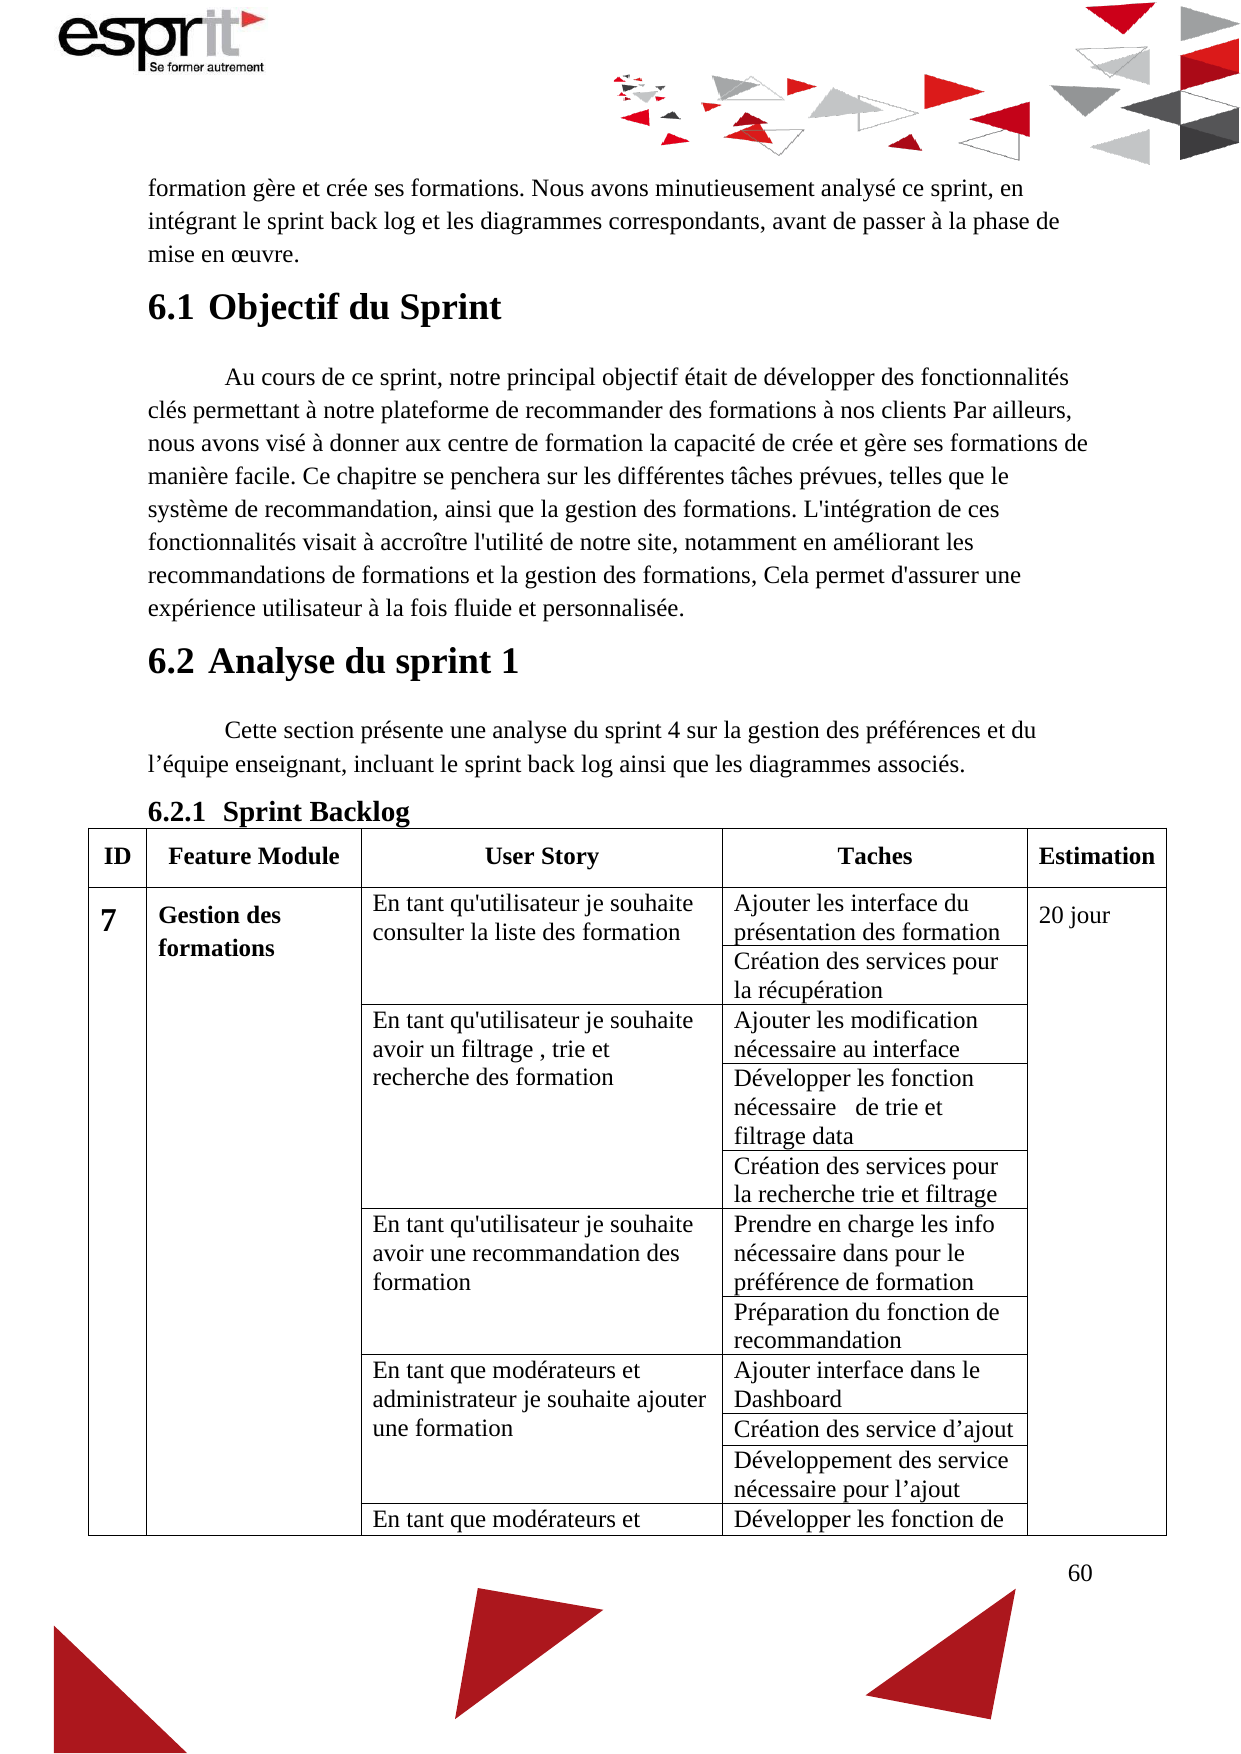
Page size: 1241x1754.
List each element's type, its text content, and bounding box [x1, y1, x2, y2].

table_header User Story [362, 829, 722, 887]
table_header Estimation [1028, 829, 1166, 887]
table_cell Création des services pour la recherche trie et filtrage [723, 1151, 1027, 1208]
table_header ID [89, 829, 146, 887]
table_cell Création des service d’ajout [723, 1414, 1027, 1444]
table_cell Développer les fonction nécessaire de trie et filtrage data [723, 1064, 1027, 1150]
table_cell Préparation du fonction de recommandation [723, 1297, 1027, 1354]
table_cell Création des services pour la récupération [723, 946, 1027, 1004]
table_cell En tant qu'utilisateur je souhaite avoir une recommandation des formation [362, 1209, 722, 1354]
subtitle Sprint Backlog [148, 794, 1093, 828]
table_cell Gestion des formations [147, 888, 361, 1535]
table_cell Prendre en charge les info nécessaire dans pour le préférence de formation [723, 1209, 1027, 1296]
table_cell 20 jour [1028, 888, 1166, 1535]
table_cell Ajouter interface dans le Dashboard [723, 1355, 1027, 1413]
table_cell Ajouter les interface du présentation des formation [723, 888, 1027, 945]
text Au cours de ce sprint, notre principal objectif était de développer des fonctionnalités clés permettant à notre plateforme de recommander des formations à nos clients Par ailleurs, nous avons visé à donner aux centre de formation la capacité de crée et gère ses formations de manière facile. Ce chapitre se penchera sur les différentes tâches prévues, telles que le système de recommandation, ainsi que la gestion des formations. L'intégration de ces fonctionnalités visait à accroître l'utilité de notre site, notamment en améliorant les recommandations de formations et la gestion des formations, Cela permet d'assurer une expérience utilisateur à la fois fluide et personnalisée. [148, 362, 1093, 622]
table_cell Ajouter les modification nécessaire au interface [723, 1005, 1027, 1062]
table_cell En tant qu'utilisateur je souhaite consulter la liste des formation [362, 888, 722, 1004]
picture [54, 7, 269, 75]
table_header Taches [723, 829, 1027, 887]
table_cell Développer les fonction de modification [723, 1504, 1027, 1535]
table_cell Développement des service nécessaire pour l’ajout [723, 1446, 1027, 1503]
table_header Feature Module [147, 829, 361, 887]
text Cette section présente une analyse du sprint 4 sur la gestion des préférences et du l’équipe enseignant, incluant le sprint back log ainsi que les diagrammes associés. [148, 716, 1093, 777]
table_cell En tant que modérateurs et administrateur je souhaite modifier une formation [362, 1504, 722, 1535]
table_cell En tant que modérateurs et administrateur je souhaite ajouter une formation [362, 1355, 722, 1503]
table_cell En tant qu'utilisateur je souhaite avoir un filtrage , trie et recherche des formation [362, 1005, 722, 1208]
subtitle Analyse du sprint 1 [148, 638, 1093, 682]
subtitle Objectif du Sprint [148, 284, 1093, 328]
picture [613, 0, 1241, 167]
table_cell 7 [89, 888, 146, 1535]
